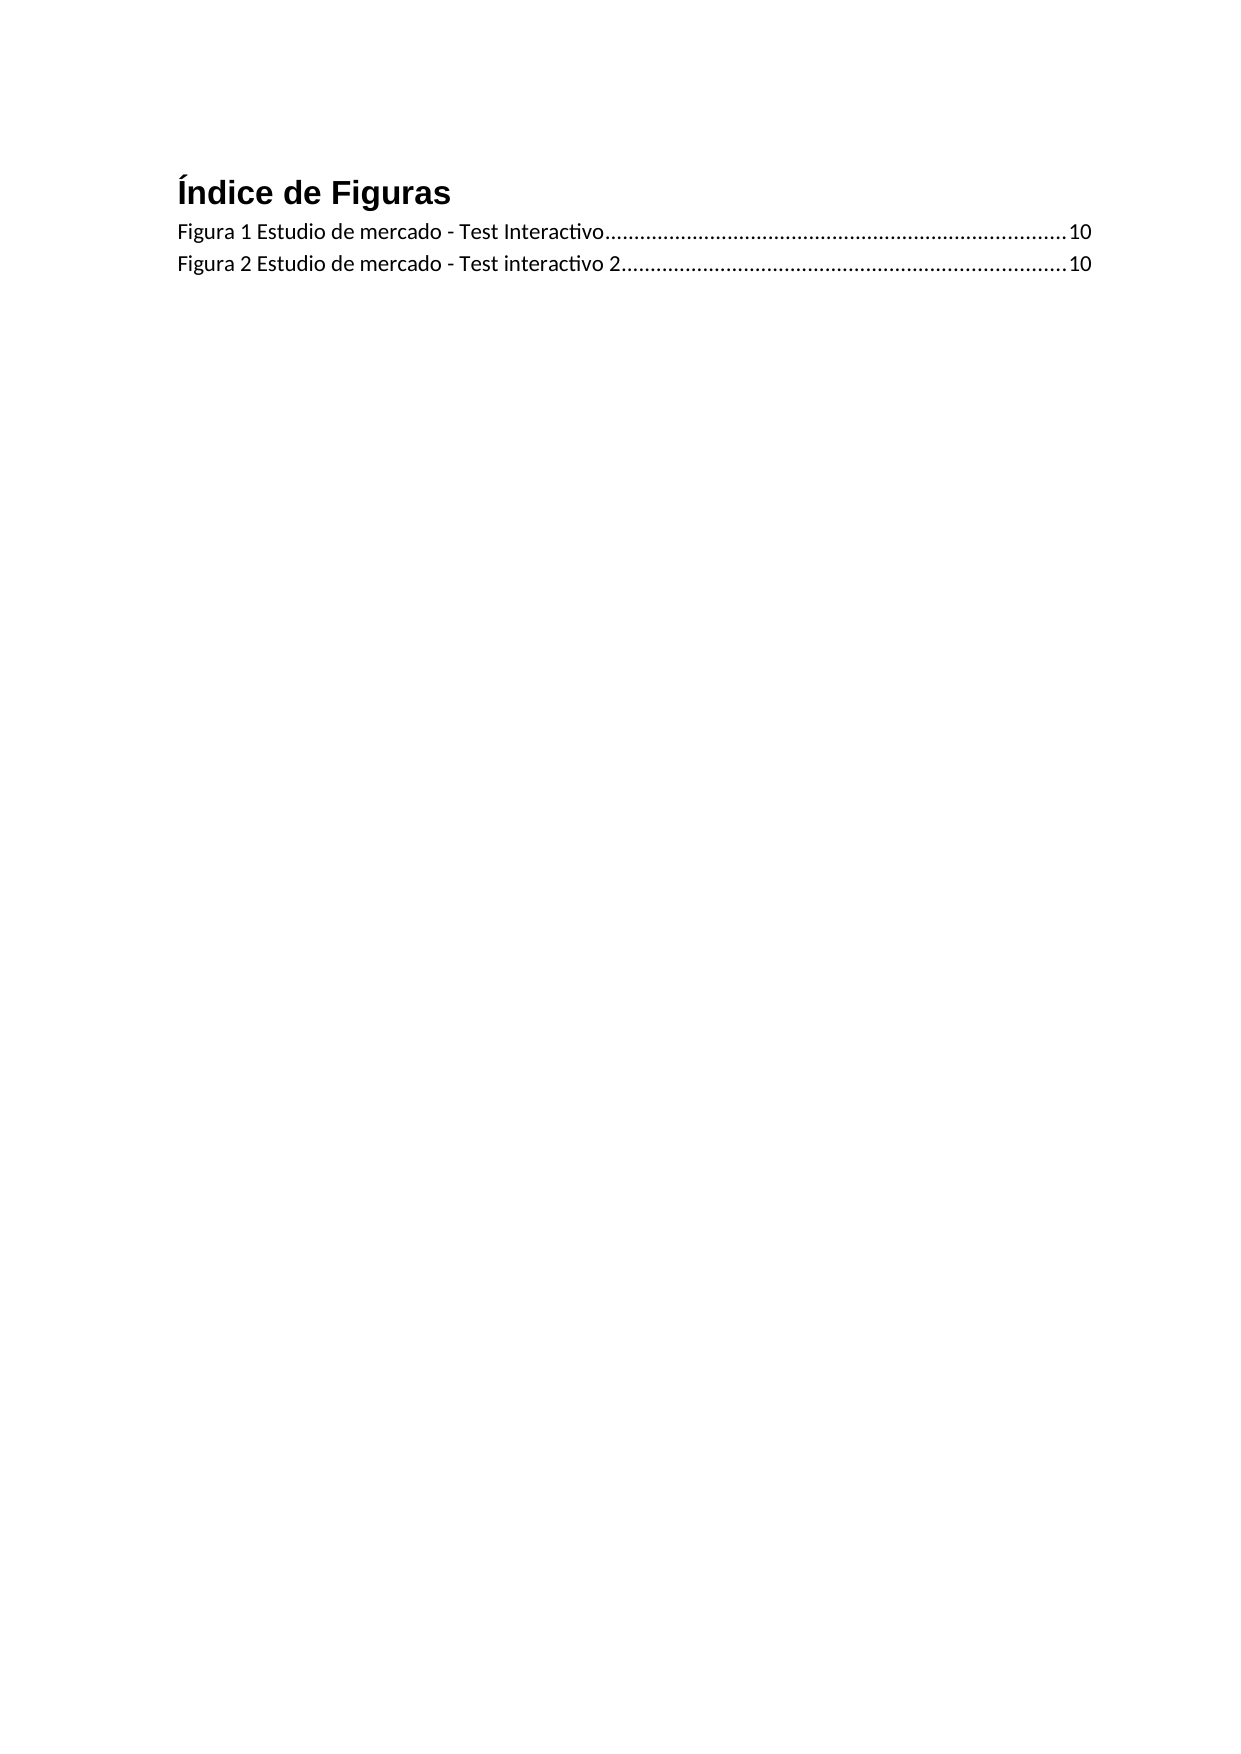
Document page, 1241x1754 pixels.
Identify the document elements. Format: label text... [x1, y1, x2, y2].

subtitle Índice de Figuras [177, 173, 1092, 211]
text Figura 2 Estudio de mercado - Test interactivo 2 10 [177, 249, 1092, 277]
text Figura 1 Estudio de mercado - Test Interactivo 10 [177, 217, 1092, 245]
